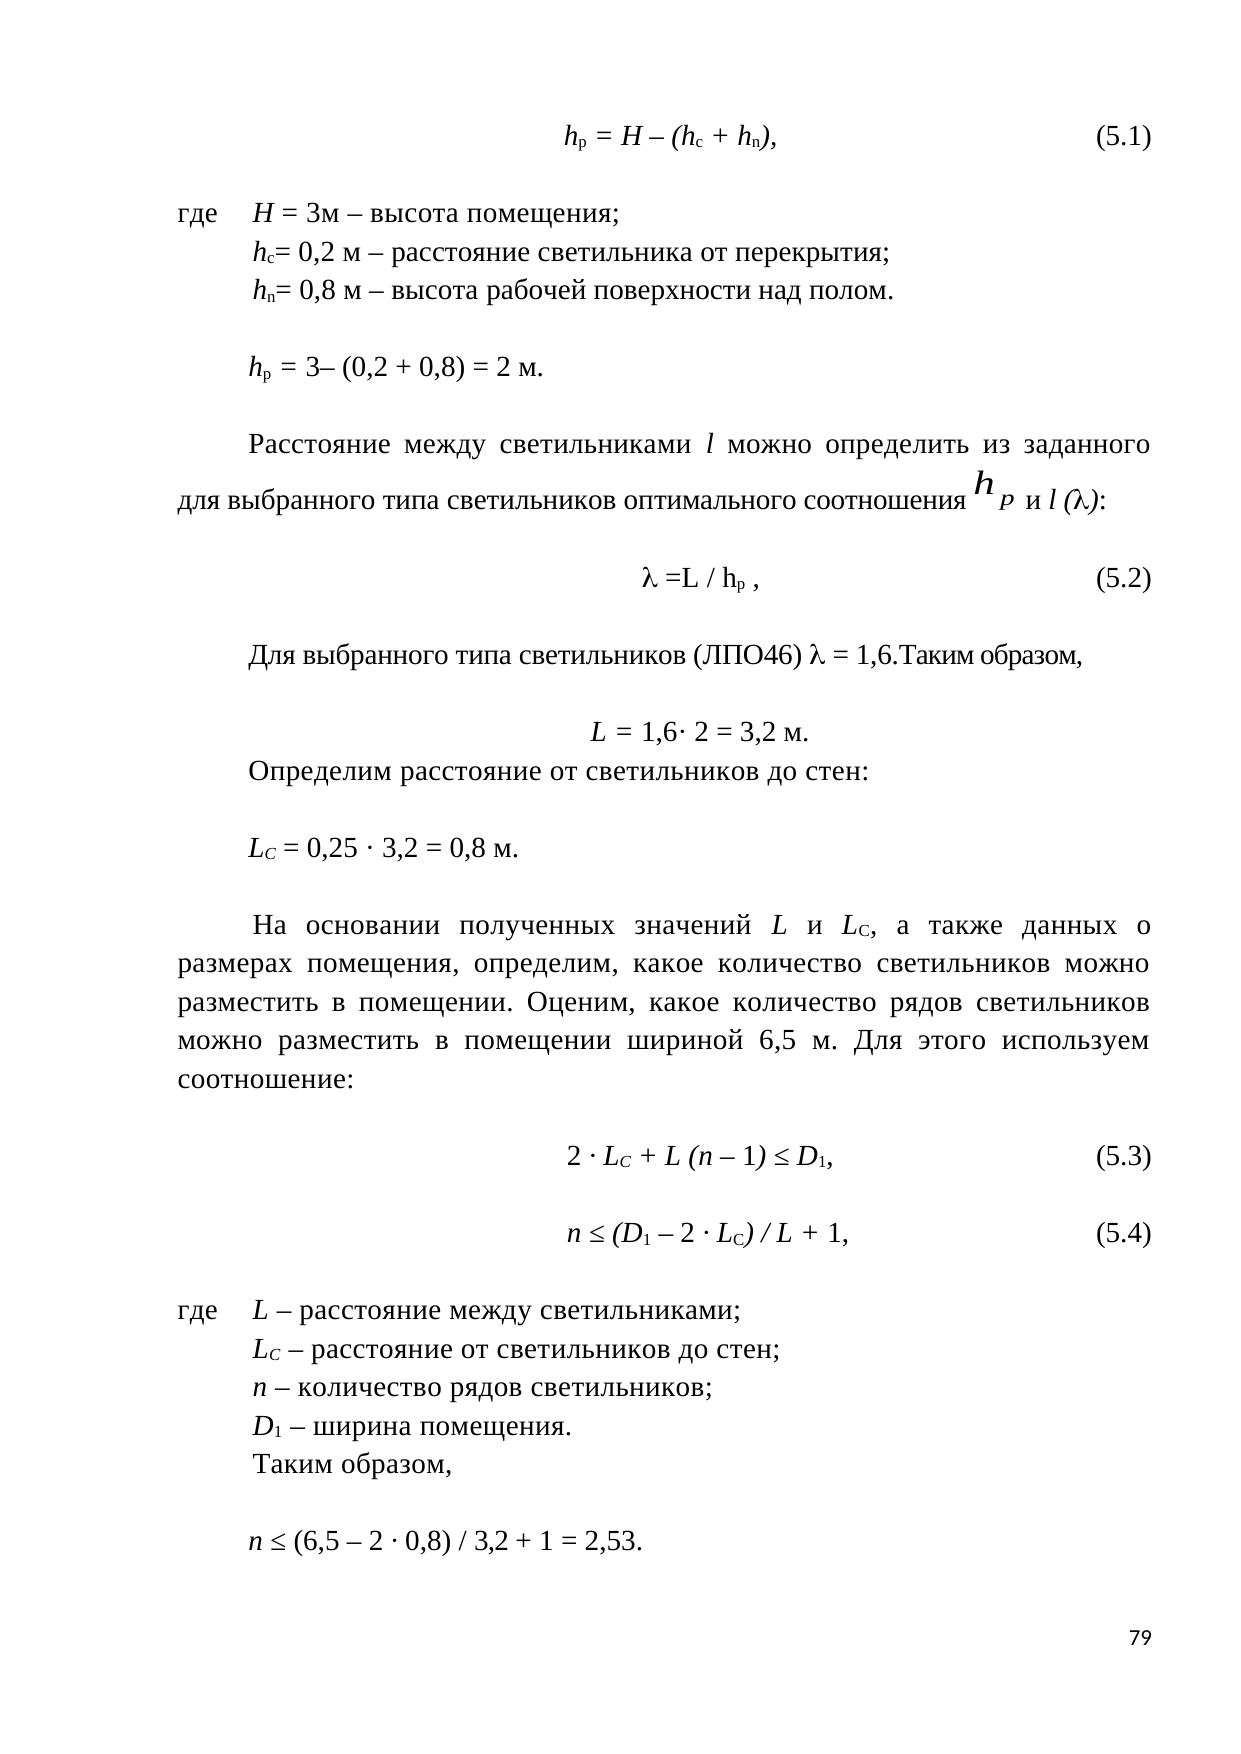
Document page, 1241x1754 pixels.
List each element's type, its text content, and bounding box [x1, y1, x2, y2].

text =L / hp , (5.2) [177, 560, 1152, 593]
text Определим расстояние от светильников до стен: [177, 753, 1152, 786]
text n ≤ (6,5 – 2 · 0,8) / 3,2 + 1 = 2,53. [177, 1523, 1152, 1557]
text Расстояние между светильниками l можно определить из заданного для выбранного типа светильников оптимального соотношения и l (): [177, 426, 1152, 516]
text где L – расстояние между светильниками; [177, 1292, 1152, 1326]
text Таким образом, [177, 1446, 1152, 1480]
text где Н = 3м – высота помещения; [177, 195, 1152, 229]
text hn= 0,8 м – высота рабочей поверхности над полом. [177, 272, 1152, 306]
text n ≤ (D1 – 2 · LC) / L + 1, (5.4) [177, 1215, 1152, 1249]
text LС = 0,25 · 3,2 = 0,8 м. [177, 830, 1152, 863]
text D1 – ширина помещения. [177, 1408, 1152, 1441]
text L = 1,6· 2 = 3,2 м. [177, 714, 1152, 748]
text Для выбранного типа светильников (ЛПО46) = 1,6.Таким образом, [177, 637, 1152, 671]
text На основании полученных значений L и LC, а также данных о размерах помещения, определим, какое количество светильников можно разместить в помещении. Оценим, какое количество рядов светильников можно разместить в помещении шириной 6,5 м. Для этого используем соотношение: [177, 907, 1152, 1094]
text hc= 0,2 м – расстояние светильника от перекрытия; [177, 234, 1152, 267]
text LC – расстояние от светильников до стен; [177, 1331, 1152, 1364]
text hp = 3– (0,2 + 0,8) = 2 м. [177, 349, 1152, 383]
text 2 · LC + L (n – 1) ≤ D1, (5.3) [177, 1138, 1152, 1172]
text hp = H – (hc + hn), (5.1) [177, 118, 1152, 152]
text n – количество рядов светильников; [177, 1369, 1152, 1403]
